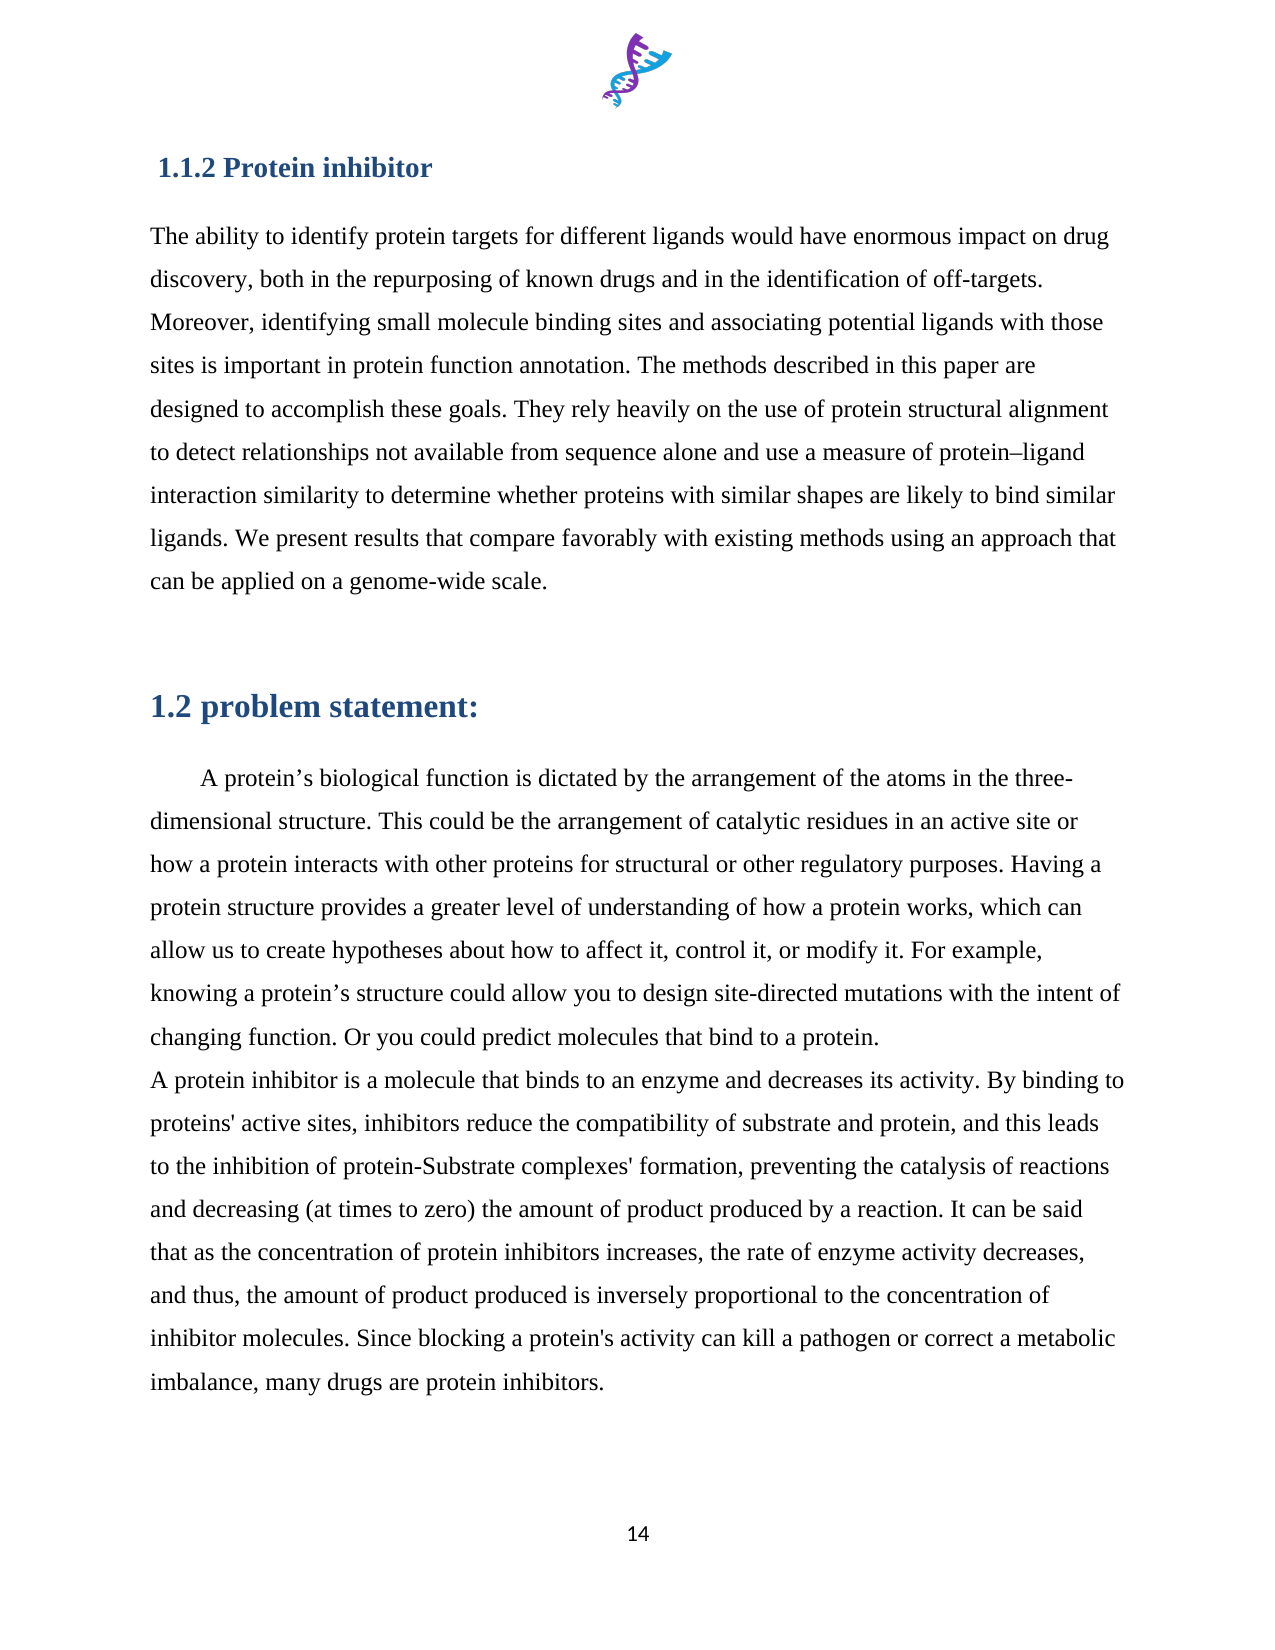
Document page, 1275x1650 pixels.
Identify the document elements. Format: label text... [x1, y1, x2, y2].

text 1.1.2 Protein inhibitor [150, 150, 1125, 183]
text A protein inhibitor is a molecule that binds to an enzyme and decreases its activity. By binding to proteins' active sites, inhibitors reduce the compatibility of substrate and protein, and this leads to the inhibition of protein-Substrate complexes' formation, preventing the catalysis of reactions and decreasing (at times to zero) the amount of product produced by a reaction. It can be said that as the concentration of protein inhibitors increases, the rate of enzyme activity decreases, and thus, the amount of product produced is inversely proportional to the concentration of inhibitor molecules. Since blocking a protein's activity can kill a pathogen or correct a metabolic imbalance, many drugs are protein inhibitors. [150, 1065, 1125, 1395]
text The ability to identify protein targets for different ligands would have enormous impact on drug discovery, both in the repurposing of known drugs and in the identification of off-targets. Moreover, identifying small molecule binding sites and associating potential ligands with those sites is important in protein function annotation. The methods described in this paper are designed to accomplish these goals. They rely heavily on the use of protein structural alignment to detect relationships not available from sequence alone and use a measure of protein–ligand interaction similarity to determine whether proteins with similar shapes are likely to bind similar ligands. We present results that compare favorably with existing methods using an approach that can be applied on a genome-wide scale. [150, 221, 1125, 595]
list problem statement: [150, 686, 1125, 724]
text A protein’s biological function is dictated by the arrangement of the atoms in the three-dimensional structure. This could be the arrangement of catalytic residues in an active site or how a protein interacts with other proteins for structural or other regulatory purposes. Having a protein structure provides a greater level of understanding of how a protein works, which can allow us to create hypotheses about how to affect it, control it, or modify it. For example, knowing a protein’s structure could allow you to design site-directed mutations with the intent of changing function. Or you could predict molecules that bind to a protein. [150, 763, 1125, 1050]
picture [602, 33, 672, 109]
